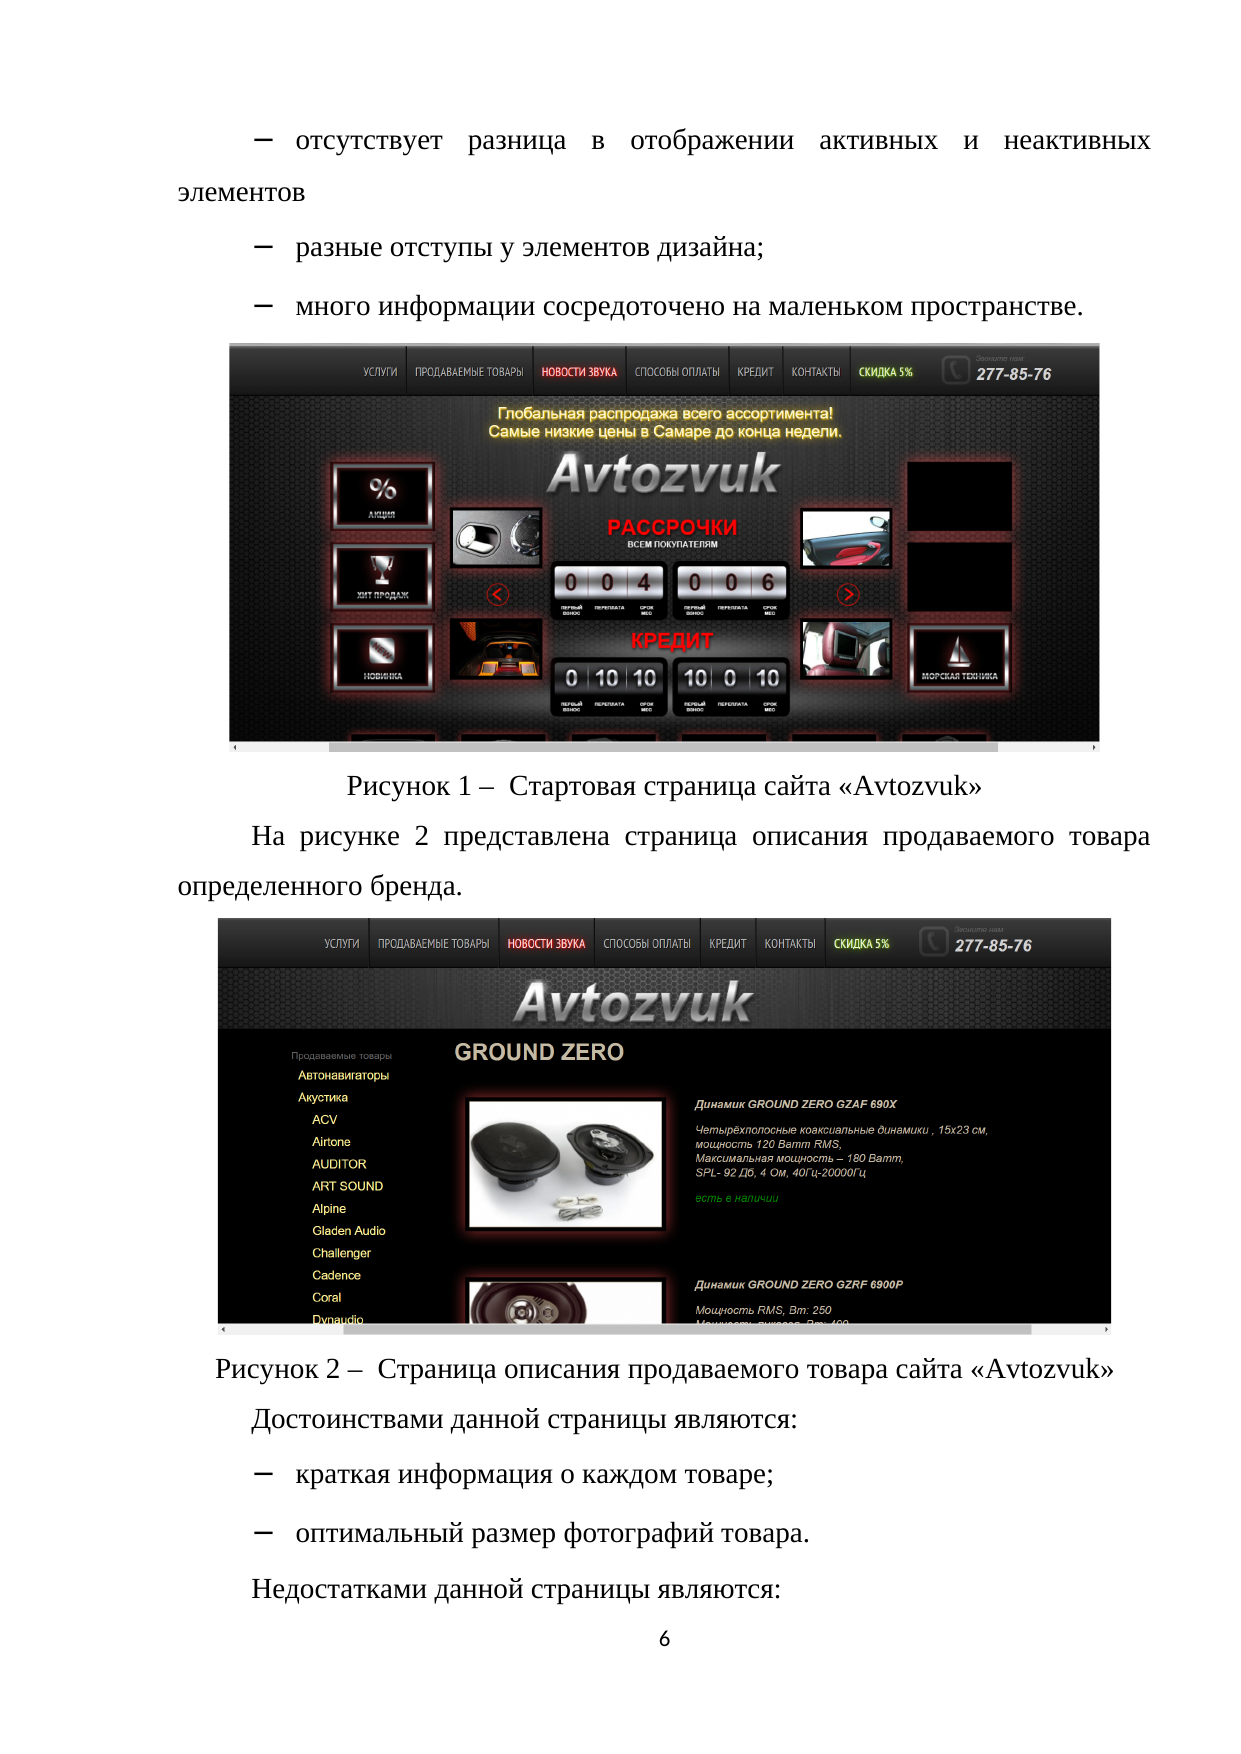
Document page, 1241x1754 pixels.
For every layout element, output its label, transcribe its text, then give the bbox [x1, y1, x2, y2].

picture [217, 918, 1112, 1335]
text Стартовая страница сайта «Avtozvuk» [177, 768, 1152, 801]
text краткая информация о каждом товаре; [177, 1452, 1152, 1492]
text На рисунке 2 представлена страница описания продаваемого товара определенного бренда. [177, 818, 1152, 902]
text отсутствует разница в отображении активных и неактивных элементов [177, 118, 1152, 208]
text разные отступы у элементов дизайна; [177, 225, 1152, 264]
text Страница описания продаваемого товара сайта «Avtozvuk» [177, 1351, 1152, 1385]
text Недостатками данной страницы являются: [177, 1571, 1152, 1604]
text оптимальный размер фотографий товара. [177, 1511, 1152, 1551]
picture [229, 343, 1100, 752]
text Достоинствами данной страницы являются: [177, 1402, 1152, 1435]
text много информации сосредоточено на маленьком пространстве. [177, 284, 1152, 324]
